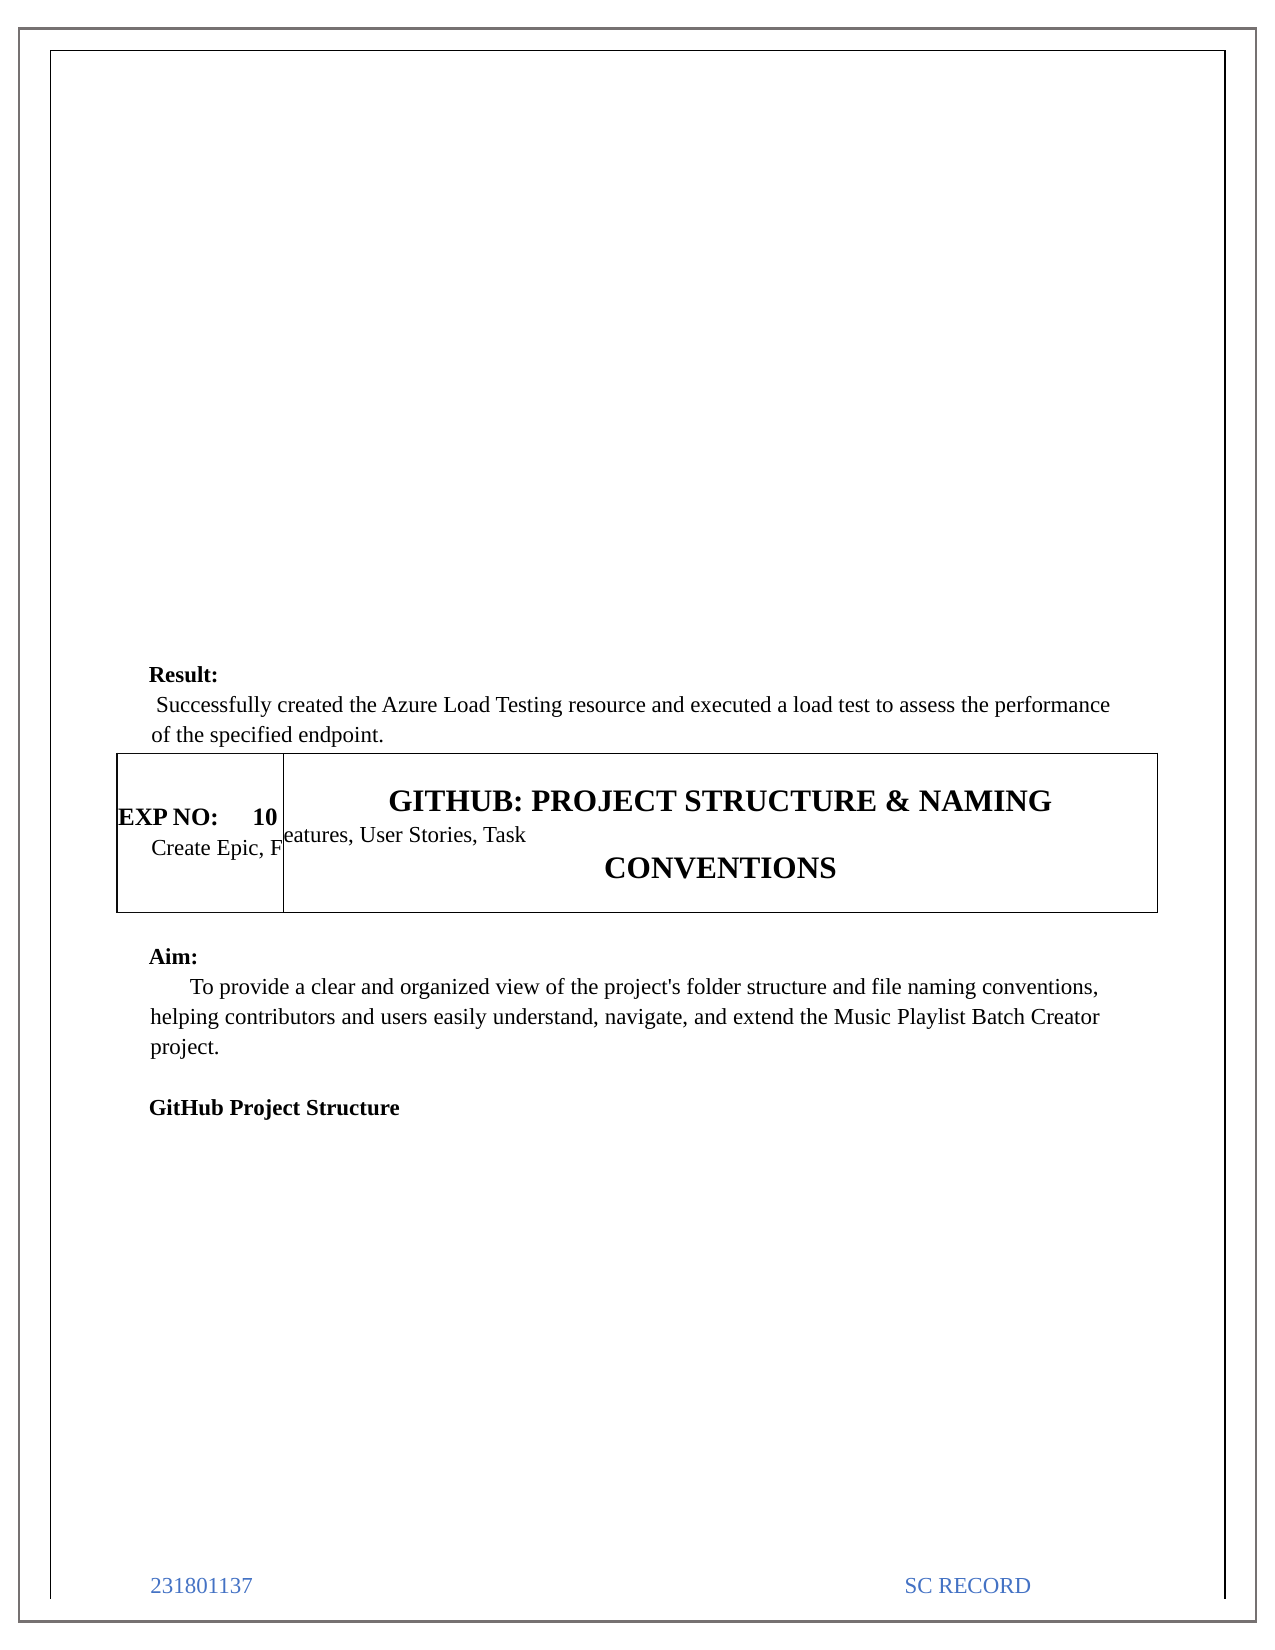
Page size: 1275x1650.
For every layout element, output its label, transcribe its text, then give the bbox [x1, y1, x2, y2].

text Successfully created the Azure Load Testing resource and executed a load test to assess the performance of the specified endpoint. [150, 691, 1128, 747]
table_header GITHUB: PROJECT STRUCTURE & NAMING eatures, User Stories, Task CONVENTIONS [284, 754, 1157, 912]
table_header EXP NO: 10 Create Epic, F [118, 754, 283, 912]
text Aim: [148, 943, 1064, 970]
text Result: [148, 662, 1064, 688]
text GitHub Project Structure [148, 1094, 1064, 1120]
text To provide a clear and organized view of the project's folder structure and file naming conventions, helping contributors and users easily understand, navigate, and extend the Music Playlist Batch Creator project. [150, 973, 1101, 1060]
